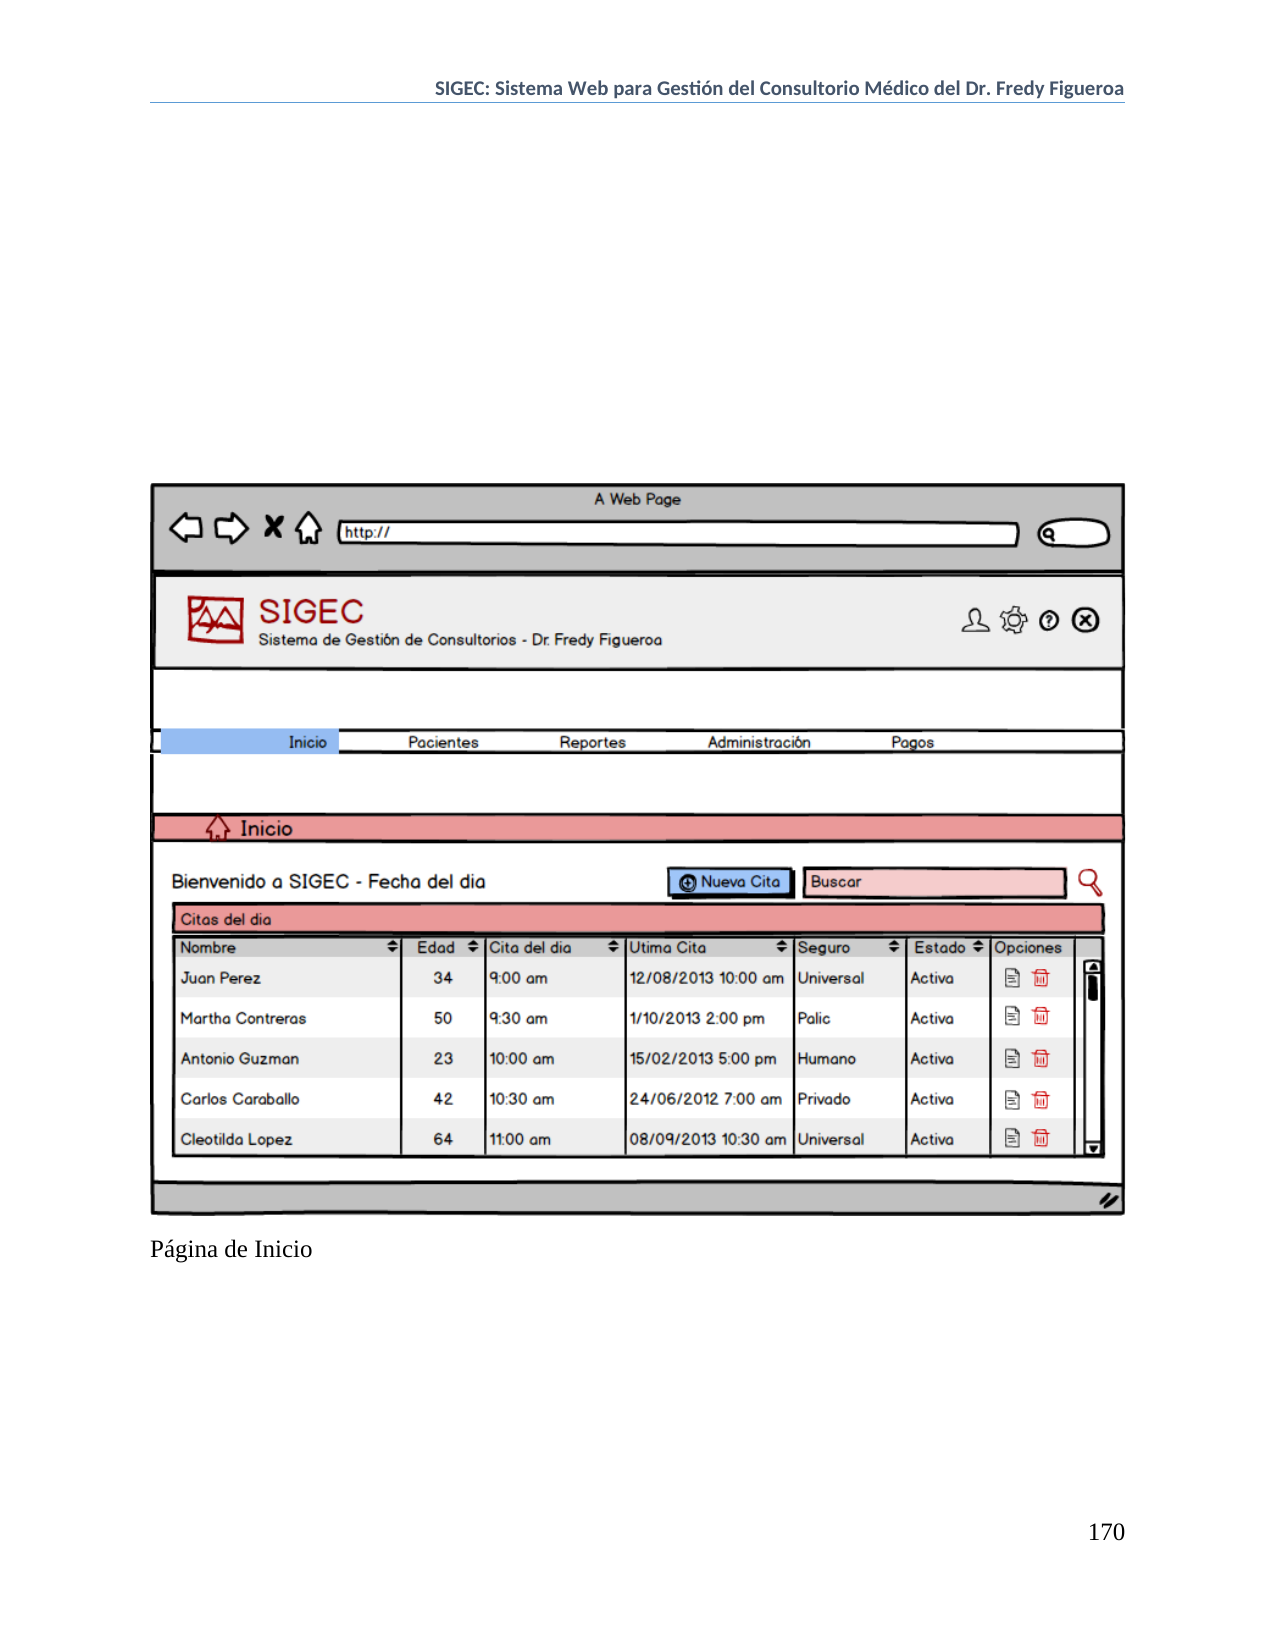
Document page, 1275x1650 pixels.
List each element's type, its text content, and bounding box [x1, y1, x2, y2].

picture [150, 483, 1125, 1216]
text Página de Inicio [150, 1234, 1125, 1263]
